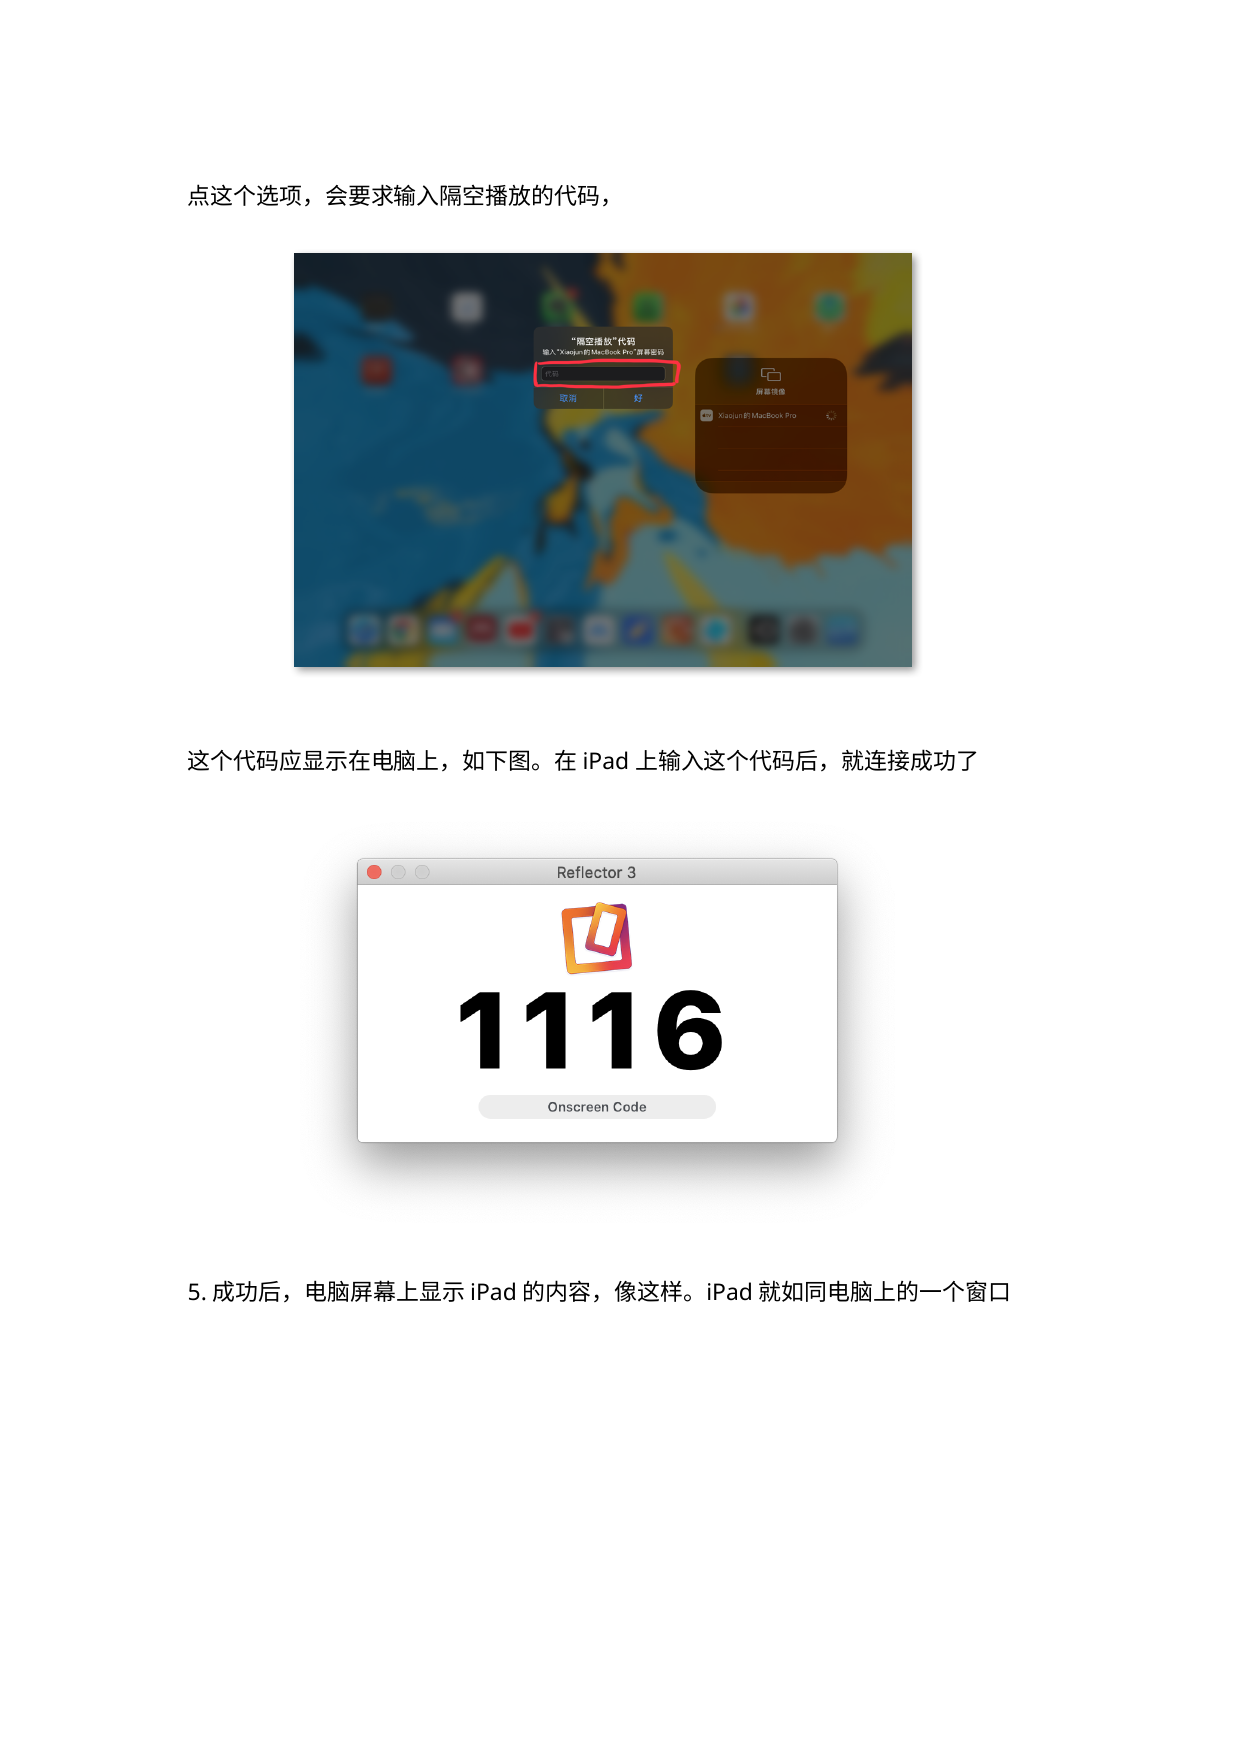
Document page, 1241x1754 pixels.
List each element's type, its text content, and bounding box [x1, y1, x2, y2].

picture [290, 813, 904, 1231]
text 5. 成功后，电脑屏幕上显示 iPad 的内容，像这样。iPad 就如同电脑上的一个窗口 [187, 1258, 1053, 1323]
picture [294, 253, 912, 667]
